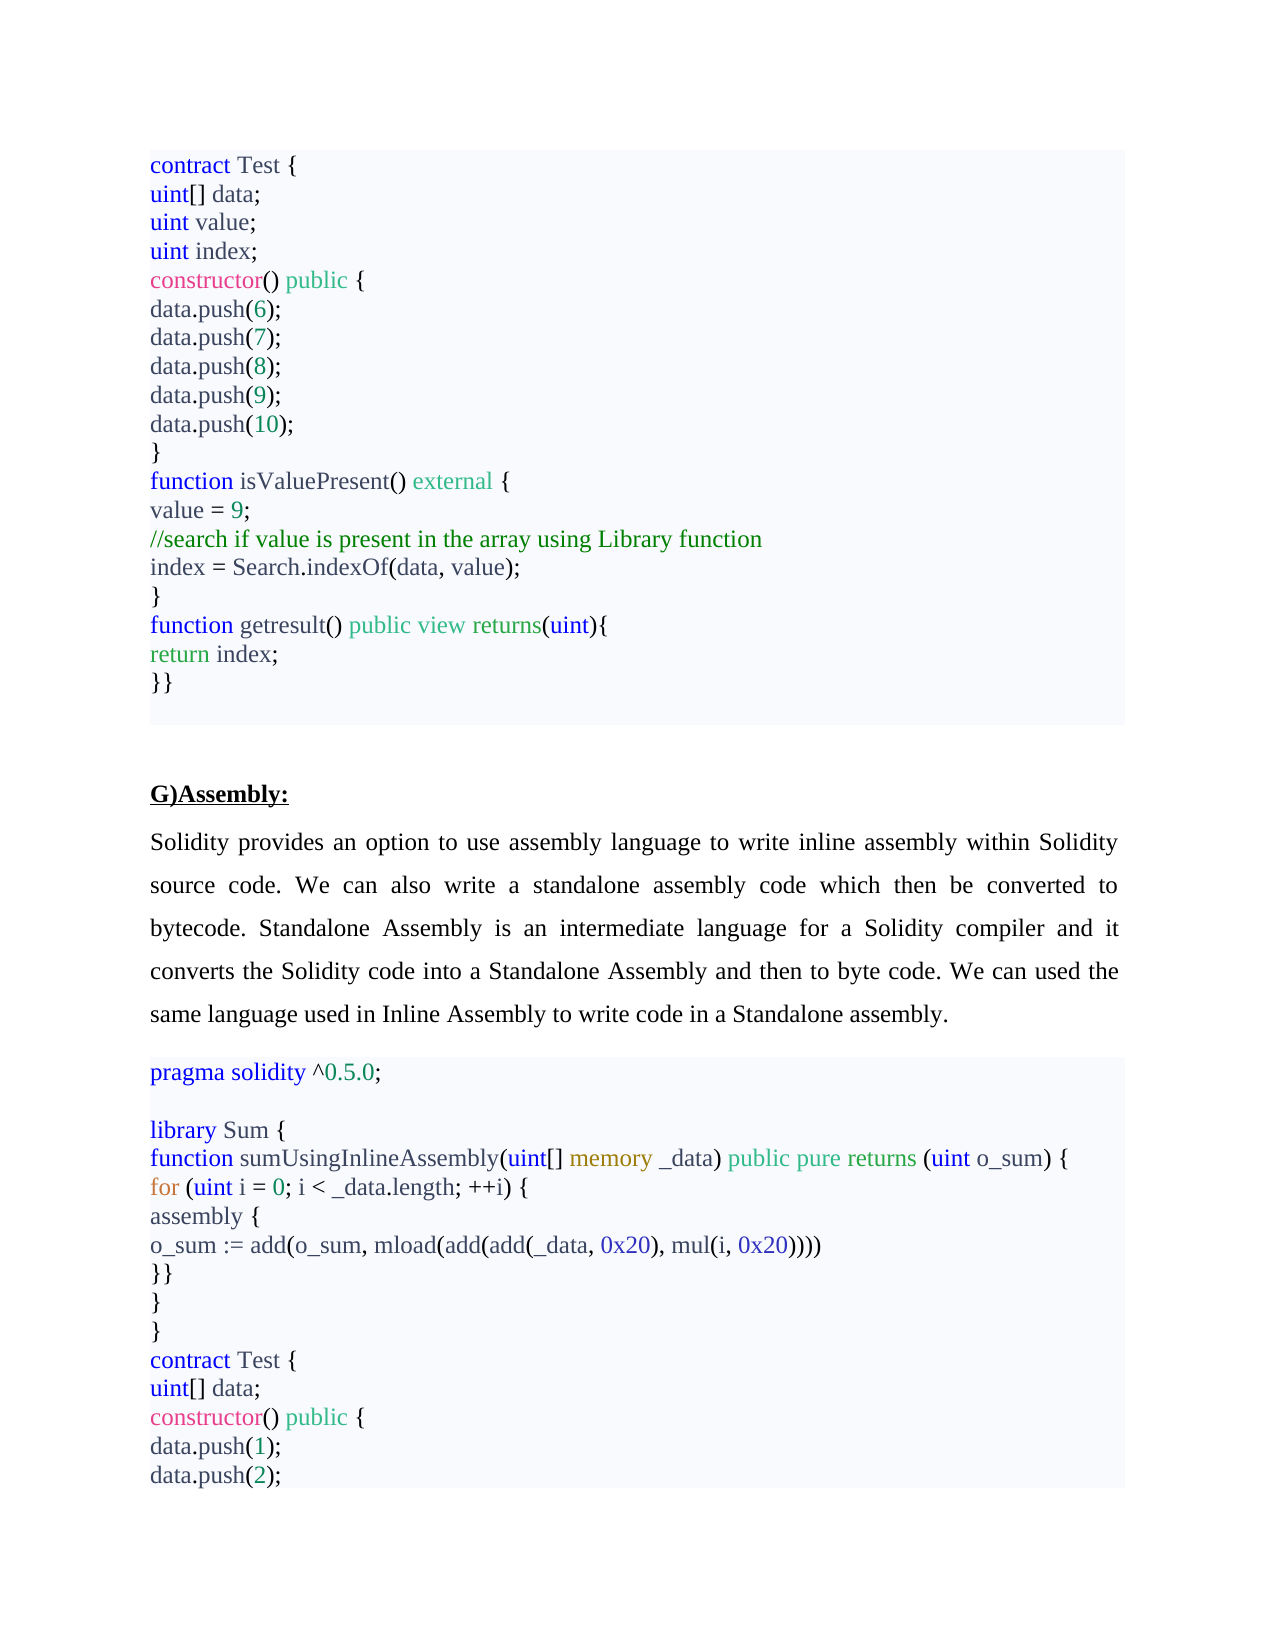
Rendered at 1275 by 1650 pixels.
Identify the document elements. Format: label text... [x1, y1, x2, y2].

text index = Search.indexOf(data, value); [150, 552, 1125, 581]
text //search if value is present in the array using Library function [150, 524, 1125, 552]
text data.push(1); [150, 1431, 1125, 1460]
text uint[] data; [150, 179, 1125, 207]
text } [150, 1287, 1125, 1316]
text } [150, 1316, 1125, 1345]
text assembly { [150, 1201, 1125, 1230]
text value = 9; [150, 495, 1125, 524]
text data.push(9); [150, 380, 1125, 409]
text Solidity provides an option to use assembly language to write inline assembly within Solidity source code. We can also write a standalone assembly code which then be converted to bytecode. Standalone Assembly is an intermediate language for a Solidity compiler and it converts the Solidity code into a Standalone Assembly and then to byte code. We can used the same language used in Inline Assembly to write code in a Standalone assembly. [150, 827, 1120, 1028]
text constructor() public { [150, 265, 1125, 294]
text } [150, 437, 1125, 466]
text return index; [150, 639, 1125, 667]
text uint value; [150, 207, 1125, 236]
text uint index; [150, 236, 1125, 265]
text data.push(7); [150, 322, 1125, 351]
text library Sum { [150, 1115, 1125, 1143]
text data.push(8); [150, 351, 1125, 380]
text } [150, 581, 1125, 610]
text data.push(2); [150, 1460, 1125, 1488]
text function isValuePresent() external { [150, 466, 1125, 495]
text data.push(10); [150, 409, 1125, 437]
text function getresult() public view returns(uint){ [150, 610, 1125, 639]
text }} [150, 667, 1125, 696]
text constructor() public { [150, 1402, 1125, 1431]
text uint[] data; [150, 1373, 1125, 1402]
text for (uint i = 0; i < _data.length; ++i) { [150, 1172, 1125, 1201]
text pragma solidity ^0.5.0; [150, 1057, 1125, 1086]
text contract Test { [150, 150, 1125, 179]
text }} [150, 1258, 1125, 1287]
text data.push(6); [150, 294, 1125, 322]
text o_sum := add(o_sum, mload(add(add(_data, 0x20), mul(i, 0x20)))) [150, 1230, 1125, 1258]
text function sumUsingInlineAssembly(uint[] memory _data) public pure returns (uint o_sum) { [150, 1143, 1125, 1172]
text contract Test { [150, 1345, 1125, 1373]
text G)Assembly: [150, 779, 1125, 808]
